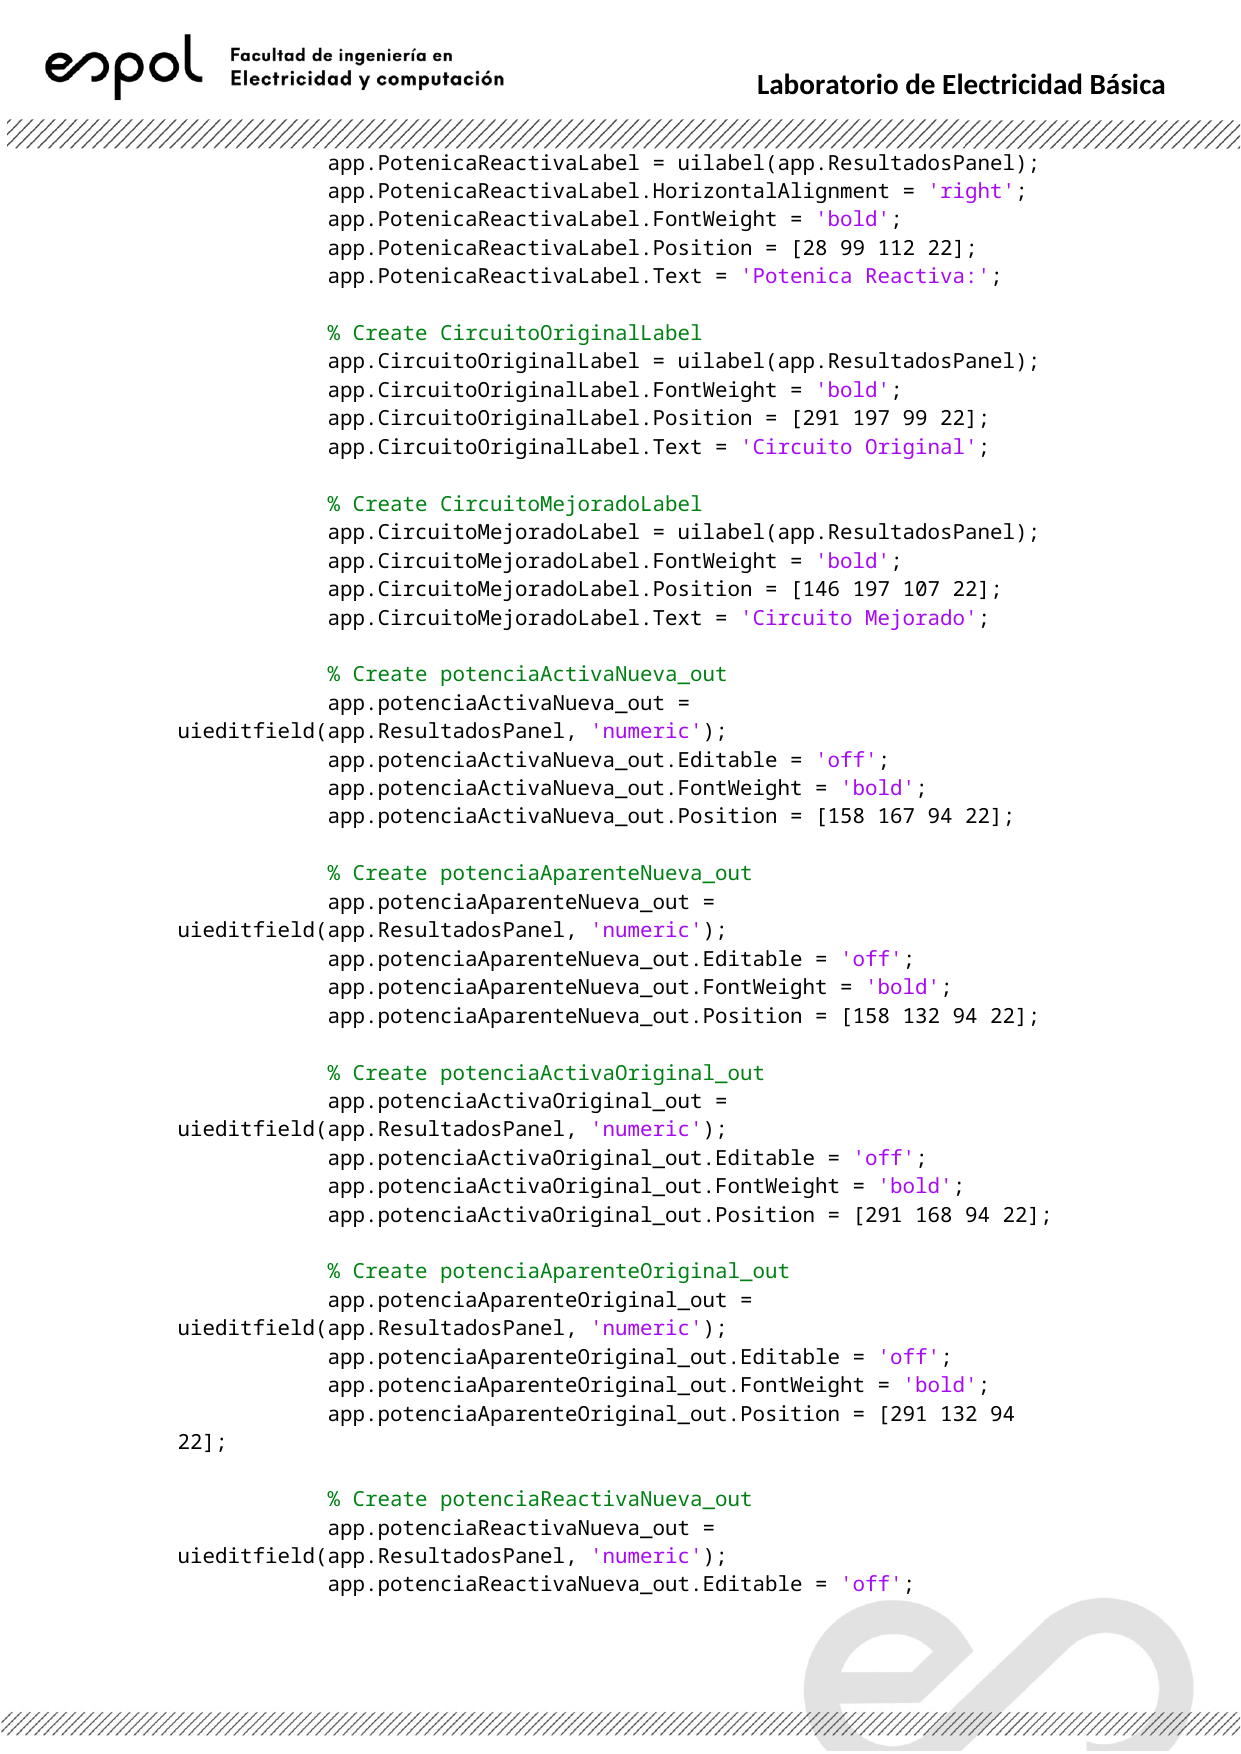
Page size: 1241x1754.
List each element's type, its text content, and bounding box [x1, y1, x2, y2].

text app.potenciaReactivaNueva_out.Editable = 'off'; [177, 1569, 1063, 1598]
text app.CircuitoOriginalLabel.FontWeight = 'bold'; [177, 375, 1063, 403]
text app.potenciaActivaOriginal_out.Editable = 'off'; [177, 1143, 1063, 1171]
text % Create potenciaActivaOriginal_out [177, 1058, 1063, 1086]
text % Create CircuitoMejoradoLabel [177, 489, 1063, 517]
text app.CircuitoOriginalLabel.Position = [291 197 99 22]; [177, 403, 1063, 432]
text app.CircuitoOriginalLabel = uilabel(app.ResultadosPanel); [177, 347, 1063, 375]
text app.potenciaActivaOriginal_out.Position = [291 168 94 22]; [177, 1200, 1063, 1228]
text app.potenciaActivaNueva_out.Editable = 'off'; [177, 745, 1063, 773]
text app.CircuitoOriginalLabel.Text = 'Circuito Original'; [177, 432, 1063, 460]
text app.PotenicaReactivaLabel.FontWeight = 'bold'; [177, 204, 1063, 233]
text app.CircuitoMejoradoLabel.Position = [146 197 107 22]; [177, 574, 1063, 603]
text app.potenciaActivaNueva_out.Position = [158 167 94 22]; [177, 802, 1063, 830]
text app.potenciaAparenteOriginal_out = uieditfield(app.ResultadosPanel, 'numeric'); [177, 1285, 1063, 1342]
text app.potenciaActivaOriginal_out = uieditfield(app.ResultadosPanel, 'numeric'); [177, 1086, 1063, 1143]
text app.CircuitoMejoradoLabel.Text = 'Circuito Mejorado'; [177, 603, 1063, 631]
picture [0, 31, 547, 104]
text app.potenciaActivaNueva_out.FontWeight = 'bold'; [177, 773, 1063, 802]
text app.potenciaAparenteOriginal_out.FontWeight = 'bold'; [177, 1370, 1063, 1399]
text app.potenciaAparenteNueva_out.Editable = 'off'; [177, 944, 1063, 972]
text app.PotenicaReactivaLabel.Position = [28 99 112 22]; [177, 233, 1063, 261]
text % Create potenciaReactivaNueva_out [177, 1484, 1063, 1513]
text app.potenciaAparenteNueva_out = uieditfield(app.ResultadosPanel, 'numeric'); [177, 887, 1063, 944]
text app.PotenicaReactivaLabel.Text = 'Potenica Reactiva:'; [177, 261, 1063, 290]
picture [7, 87, 1241, 168]
text % Create potenciaAparenteNueva_out [177, 858, 1063, 887]
text app.CircuitoMejoradoLabel.FontWeight = 'bold'; [177, 546, 1063, 574]
text % Create CircuitoOriginalLabel [177, 318, 1063, 347]
text app.potenciaAparenteOriginal_out.Editable = 'off'; [177, 1342, 1063, 1370]
text app.potenciaAparenteOriginal_out.Position = [291 132 94 22]; [177, 1399, 1063, 1456]
text app.CircuitoMejoradoLabel = uilabel(app.ResultadosPanel); [177, 517, 1063, 546]
text app.PotenicaReactivaLabel = uilabel(app.ResultadosPanel); [177, 148, 1063, 176]
text % Create potenciaActivaNueva_out [177, 659, 1063, 688]
text app.potenciaActivaNueva_out = uieditfield(app.ResultadosPanel, 'numeric'); [177, 688, 1063, 745]
text app.PotenicaReactivaLabel.HorizontalAlignment = 'right'; [177, 176, 1063, 204]
text app.potenciaActivaOriginal_out.FontWeight = 'bold'; [177, 1171, 1063, 1200]
text % Create potenciaAparenteOriginal_out [177, 1257, 1063, 1285]
text app.potenciaAparenteNueva_out.Position = [158 132 94 22]; [177, 1001, 1063, 1029]
picture [1, 1597, 1241, 1751]
text app.potenciaAparenteNueva_out.FontWeight = 'bold'; [177, 972, 1063, 1001]
text app.potenciaReactivaNueva_out = uieditfield(app.ResultadosPanel, 'numeric'); [177, 1513, 1063, 1569]
